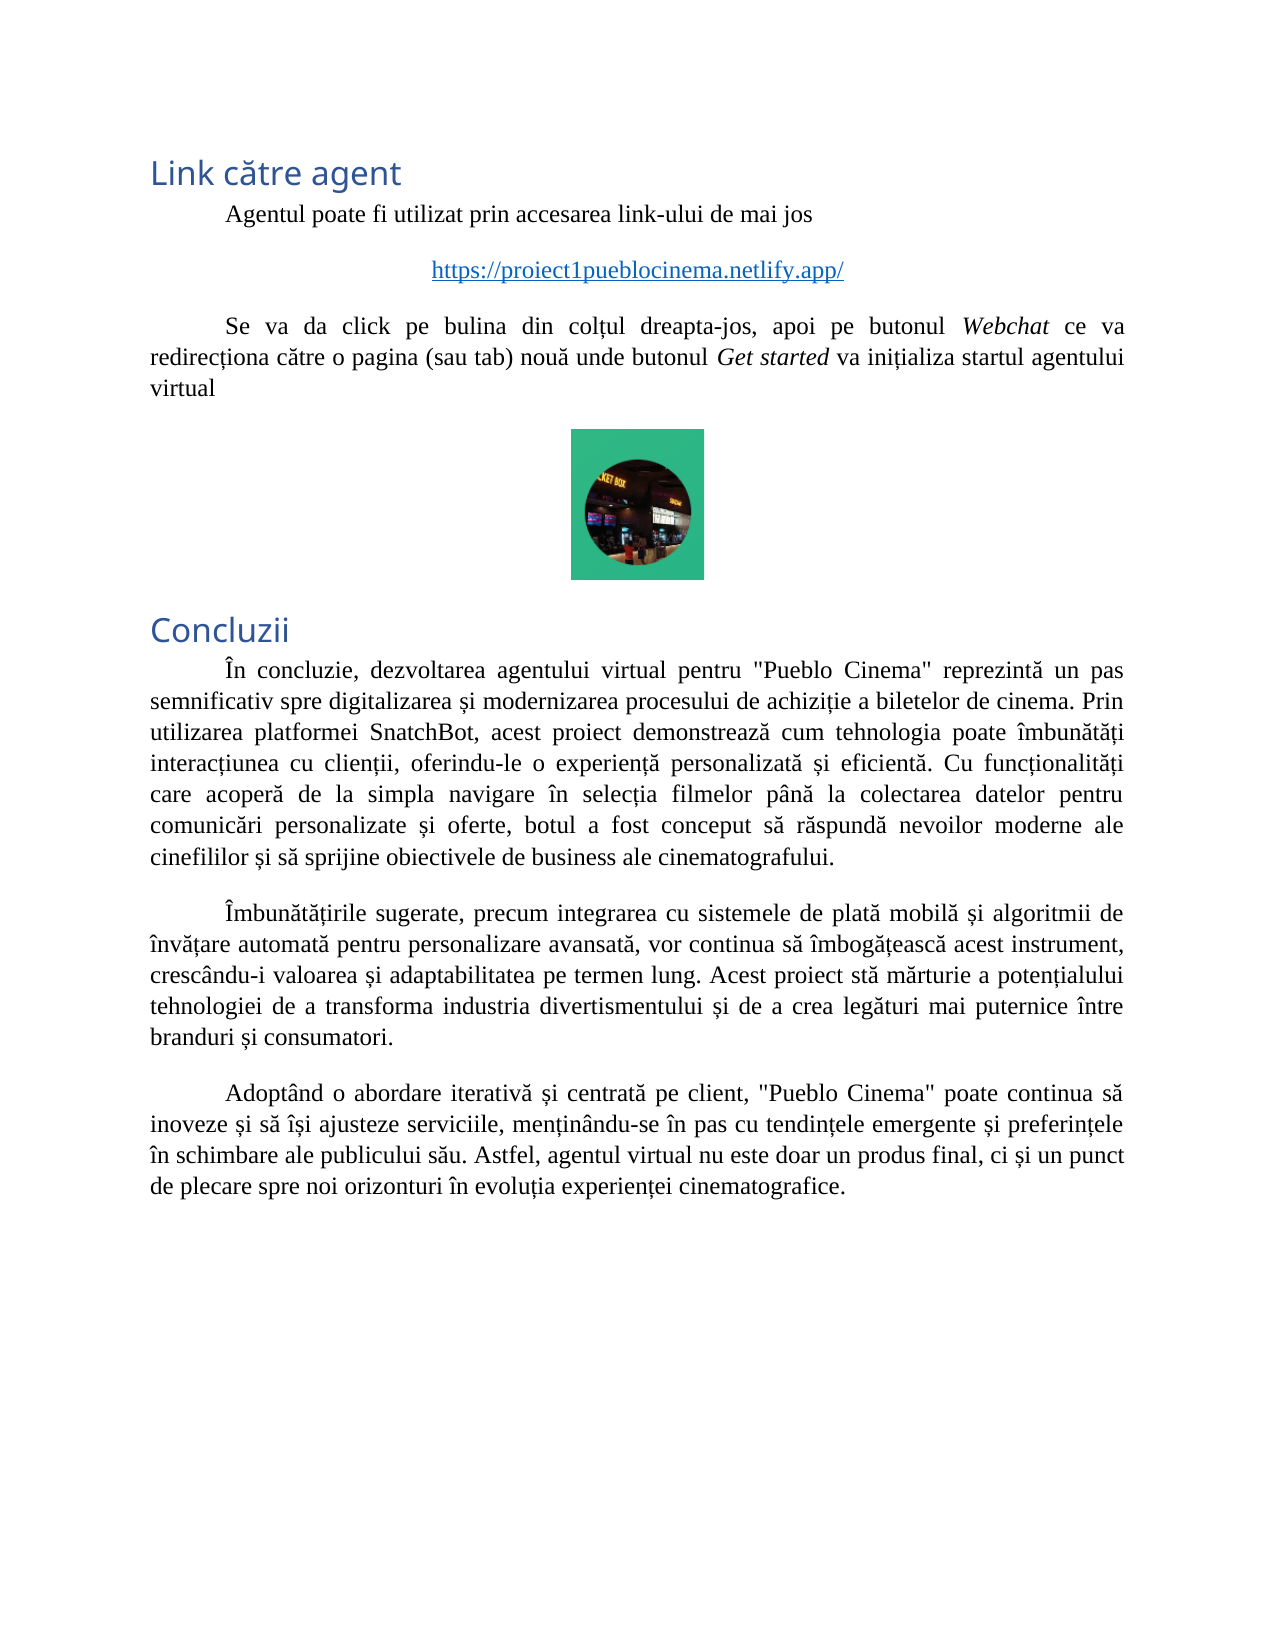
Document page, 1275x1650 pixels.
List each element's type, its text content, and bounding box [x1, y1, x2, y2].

picture [571, 429, 705, 580]
text În concluzie, dezvoltarea agentului virtual pentru "Pueblo Cinema" reprezintă un pas semnificativ spre digitalizarea și modernizarea procesului de achiziție a biletelor de cinema. Prin utilizarea platformei SnatchBot, acest proiect demonstrează cum tehnologia poate îmbunătăți interacțiunea cu clienții, oferindu-le o experiență personalizată și eficientă. Cu funcționalități care acoperă de la simpla navigare în selecția filmelor până la colectarea datelor pentru comunicări personalizate și oferte, botul a fost conceput să răspundă nevoilor moderne ale cinefililor și să sprijine obiectivele de business ale cinematografului. [150, 655, 1125, 870]
text https://proiect1pueblocinema.netlify.app/ [150, 255, 1125, 284]
text Îmbunătățirile sugerate, precum integrarea cu sistemele de plată mobilă și algoritmii de învățare automată pentru personalizare avansată, vor continua să îmbogățească acest instrument, crescându-i valoarea și adaptabilitatea pe termen lung. Acest proiect stă mărturie a potențialului tehnologiei de a transforma industria divertismentului și de a crea legături mai puternice între branduri și consumatori. [150, 898, 1125, 1051]
text Adoptând o abordare iterativă și centrată pe client, "Pueblo Cinema" poate continua să inoveze și să își ajusteze serviciile, menținându-se în pas cu tendințele emergente și preferințele în schimbare ale publicului său. Astfel, agentul virtual nu este doar un produs final, ci și un punct de plecare spre noi orizonturi în evoluția experienței cinematografice. [150, 1078, 1125, 1200]
subtitle Concluzii [150, 606, 1125, 652]
text Se va da click pe bulina din colțul dreapta-jos, apoi pe butonul Webchat ce va redirecționa către o pagina (sau tab) nouă unde butonul Get started va inițializa startul agentului virtual [150, 311, 1125, 402]
text Agentul poate fi utilizat prin accesarea link-ului de mai jos [150, 199, 1125, 228]
subtitle Link către agent [150, 150, 1125, 195]
